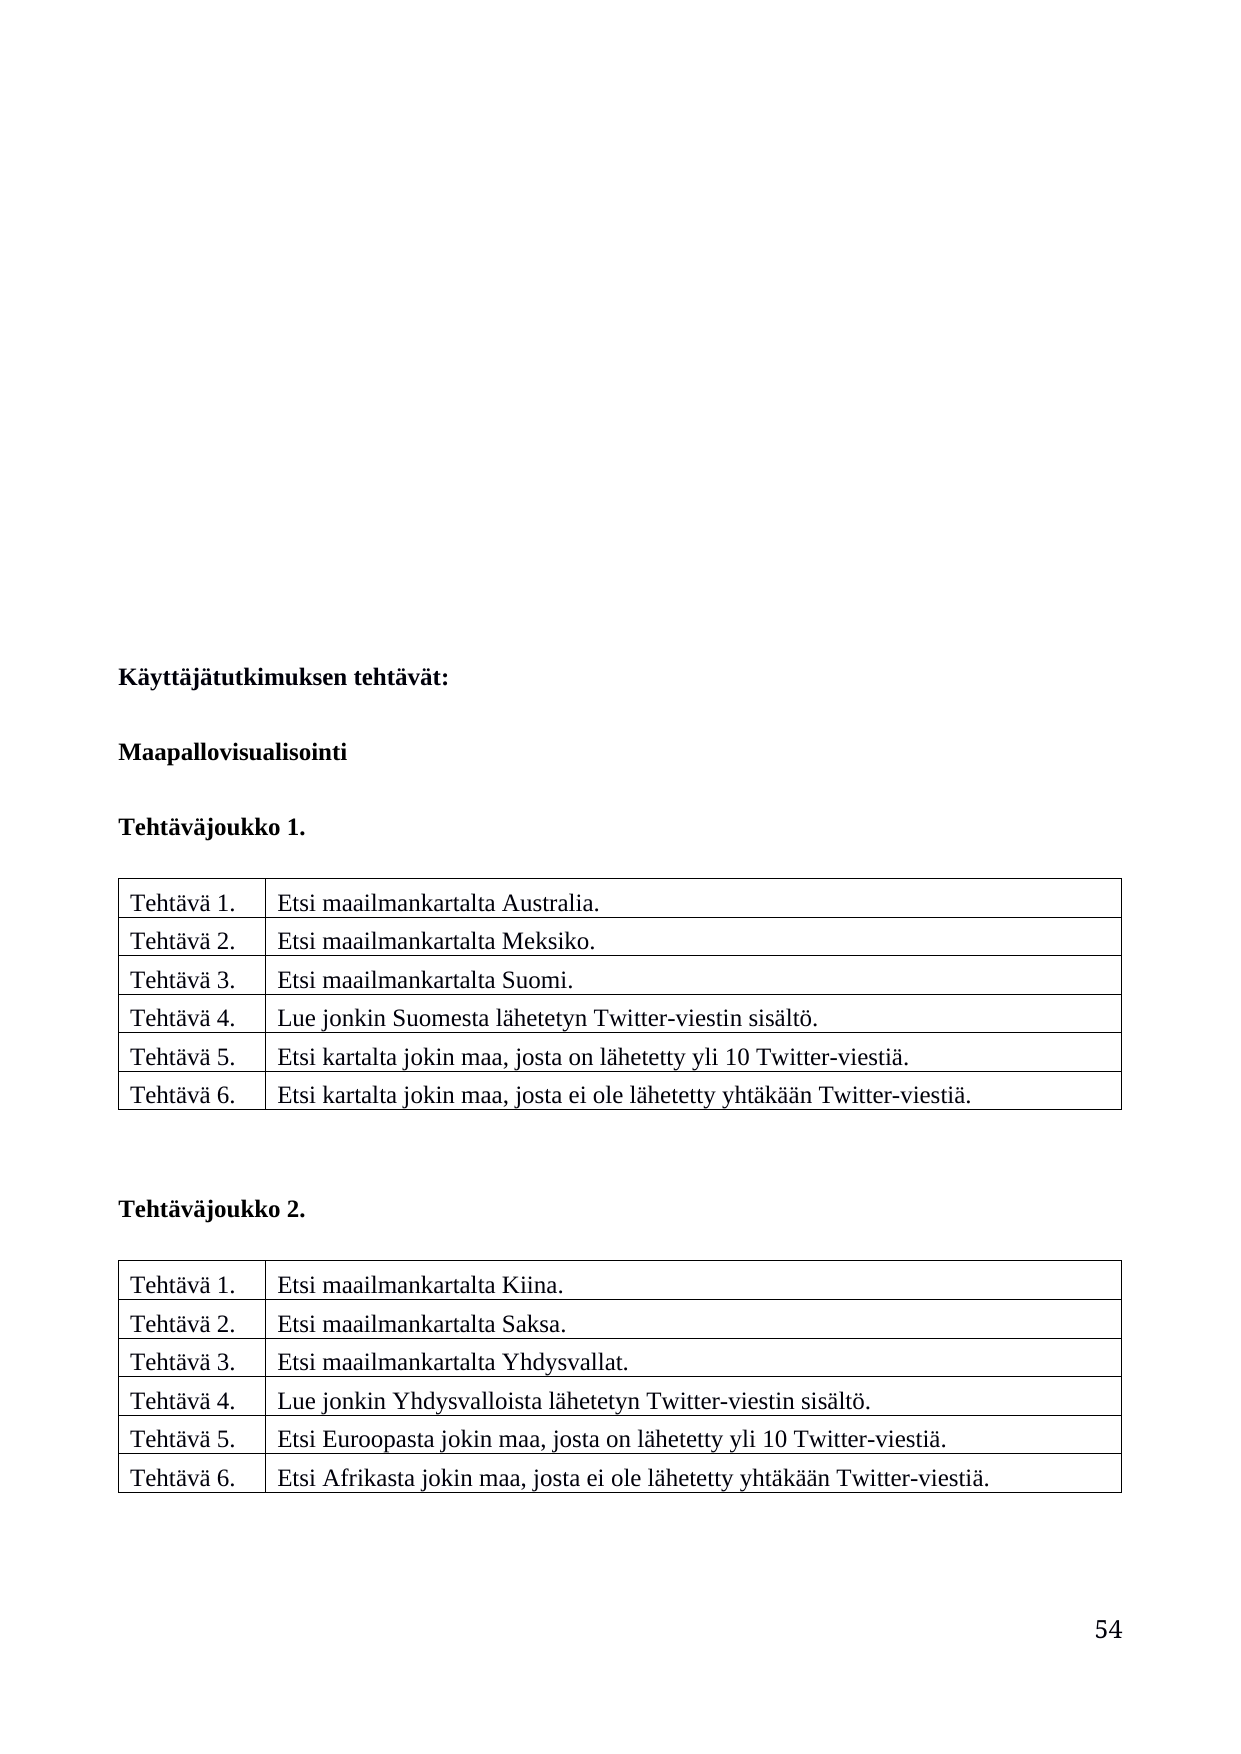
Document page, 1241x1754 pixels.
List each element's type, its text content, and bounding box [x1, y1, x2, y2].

table_cell Etsi maailmankartalta Suomi. [266, 956, 1121, 994]
table_cell Tehtävä 6. [119, 1454, 265, 1492]
table_header Etsi maailmankartalta Kiina. [266, 1261, 1121, 1299]
text Tehtäväjoukko 2. [118, 1185, 1122, 1223]
table_cell Etsi maailmankartalta Meksiko. [266, 918, 1121, 955]
table_cell Tehtävä 5. [119, 1033, 265, 1071]
table_cell Etsi kartalta jokin maa, josta ei ole lähetetty yhtäkään Twitter-viestiä. [266, 1072, 1121, 1109]
table_cell Tehtävä 6. [119, 1072, 265, 1109]
text Maapallovisualisointi [118, 728, 1122, 766]
table_cell Lue jonkin Suomesta lähetetyn Twitter-viestin sisältö. [266, 995, 1121, 1032]
table_header Tehtävä 1. [119, 879, 265, 917]
table_cell Tehtävä 4. [119, 995, 265, 1032]
table_cell Etsi Euroopasta jokin maa, josta on lähetetty yli 10 Twitter-viestiä. [266, 1416, 1121, 1453]
table_cell Tehtävä 5. [119, 1416, 265, 1453]
table_header Etsi maailmankartalta Australia. [266, 879, 1121, 917]
table_cell Tehtävä 4. [119, 1377, 265, 1414]
table_cell Tehtävä 3. [119, 956, 265, 994]
table_header Tehtävä 1. [119, 1261, 265, 1299]
table_cell Tehtävä 2. [119, 918, 265, 955]
table_cell Tehtävä 2. [119, 1300, 265, 1337]
table_cell Etsi maailmankartalta Yhdysvallat. [266, 1339, 1121, 1376]
table_cell Lue jonkin Yhdysvalloista lähetetyn Twitter-viestin sisältö. [266, 1377, 1121, 1414]
text Tehtäväjoukko 1. [118, 803, 1122, 841]
table_cell Etsi kartalta jokin maa, josta on lähetetty yli 10 Twitter-viestiä. [266, 1033, 1121, 1071]
table_cell Etsi maailmankartalta Saksa. [266, 1300, 1121, 1337]
table_cell Tehtävä 3. [119, 1339, 265, 1376]
text Käyttäjätutkimuksen tehtävät: [118, 653, 1122, 691]
table_cell Etsi Afrikasta jokin maa, josta ei ole lähetetty yhtäkään Twitter-viestiä. [266, 1454, 1121, 1492]
